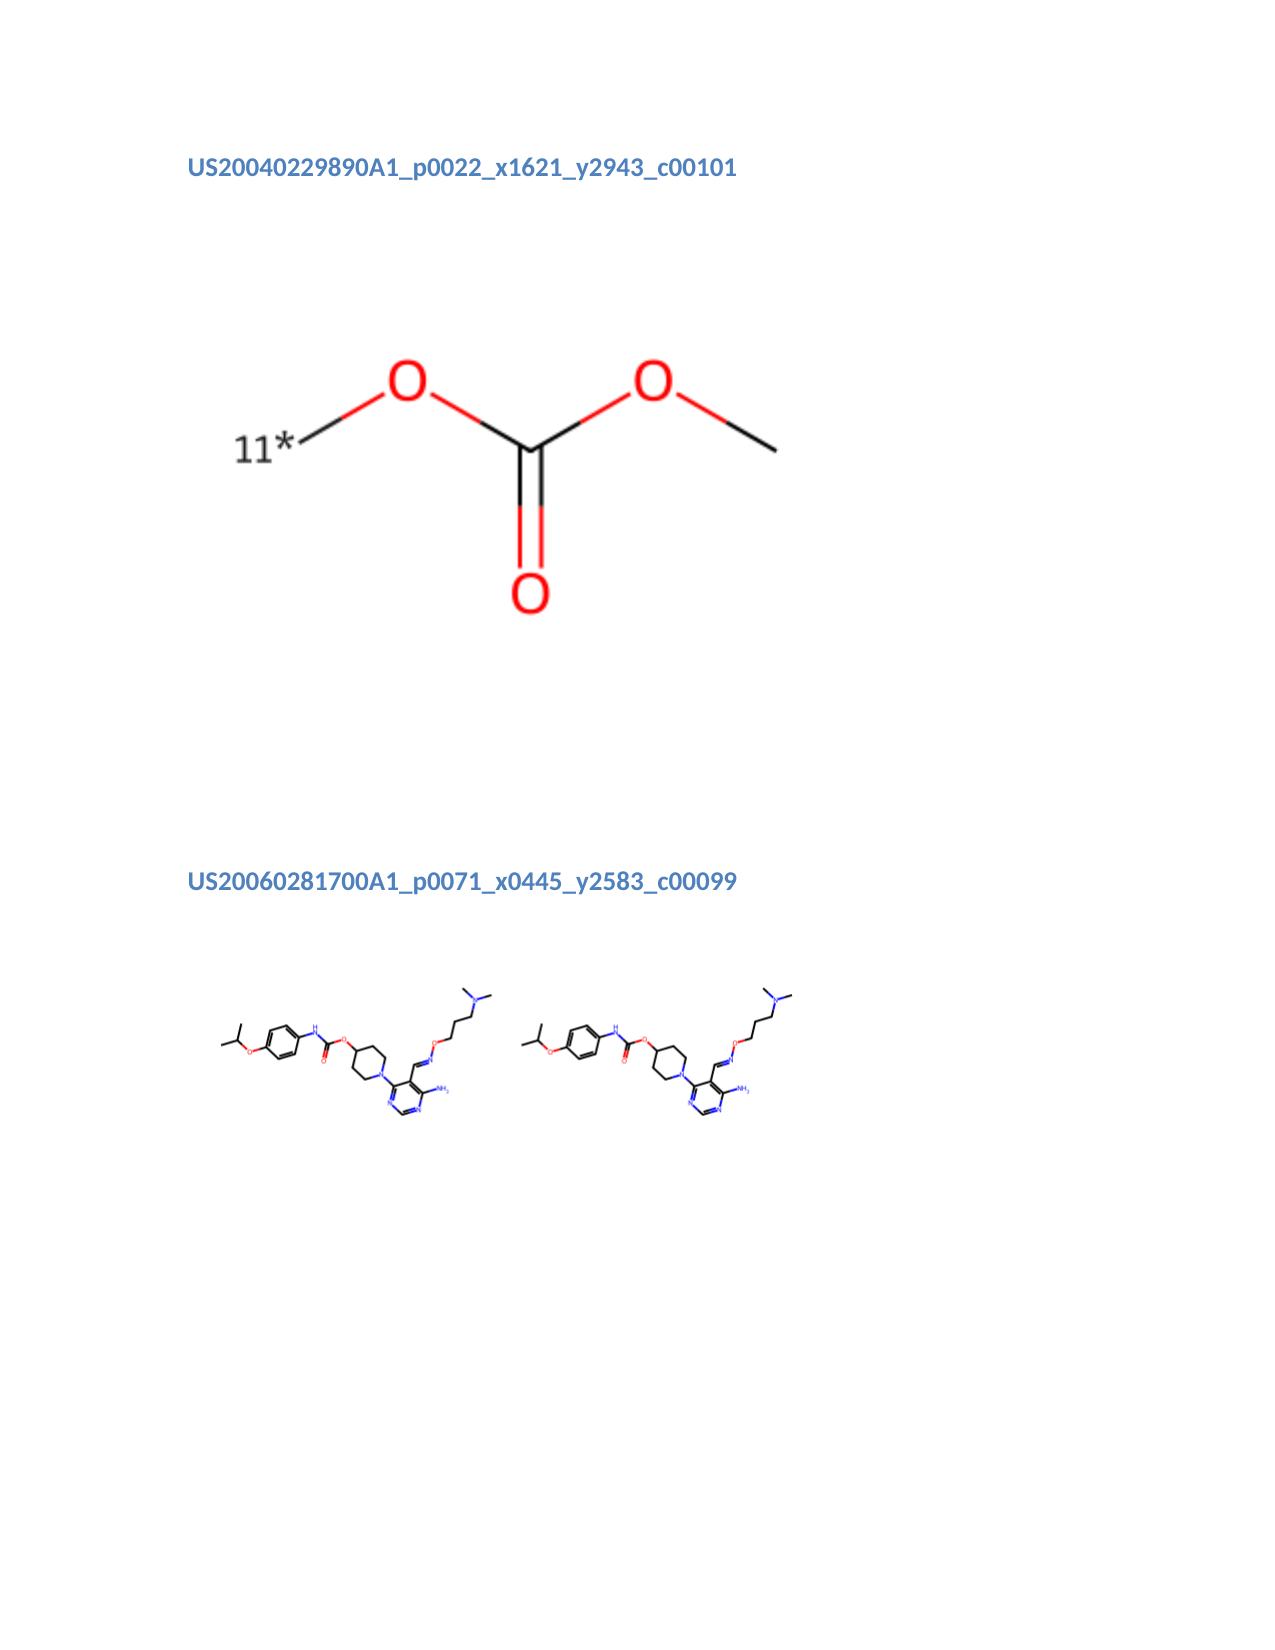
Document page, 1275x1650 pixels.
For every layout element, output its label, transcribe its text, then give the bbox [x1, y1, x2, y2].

picture [206, 901, 807, 1202]
picture [206, 187, 807, 788]
subtitle US20040229890A1_p0022_x1621_y2943_c00101 [187, 150, 1087, 183]
subtitle US20060281700A1_p0071_x0445_y2583_c00099 [187, 864, 1087, 897]
